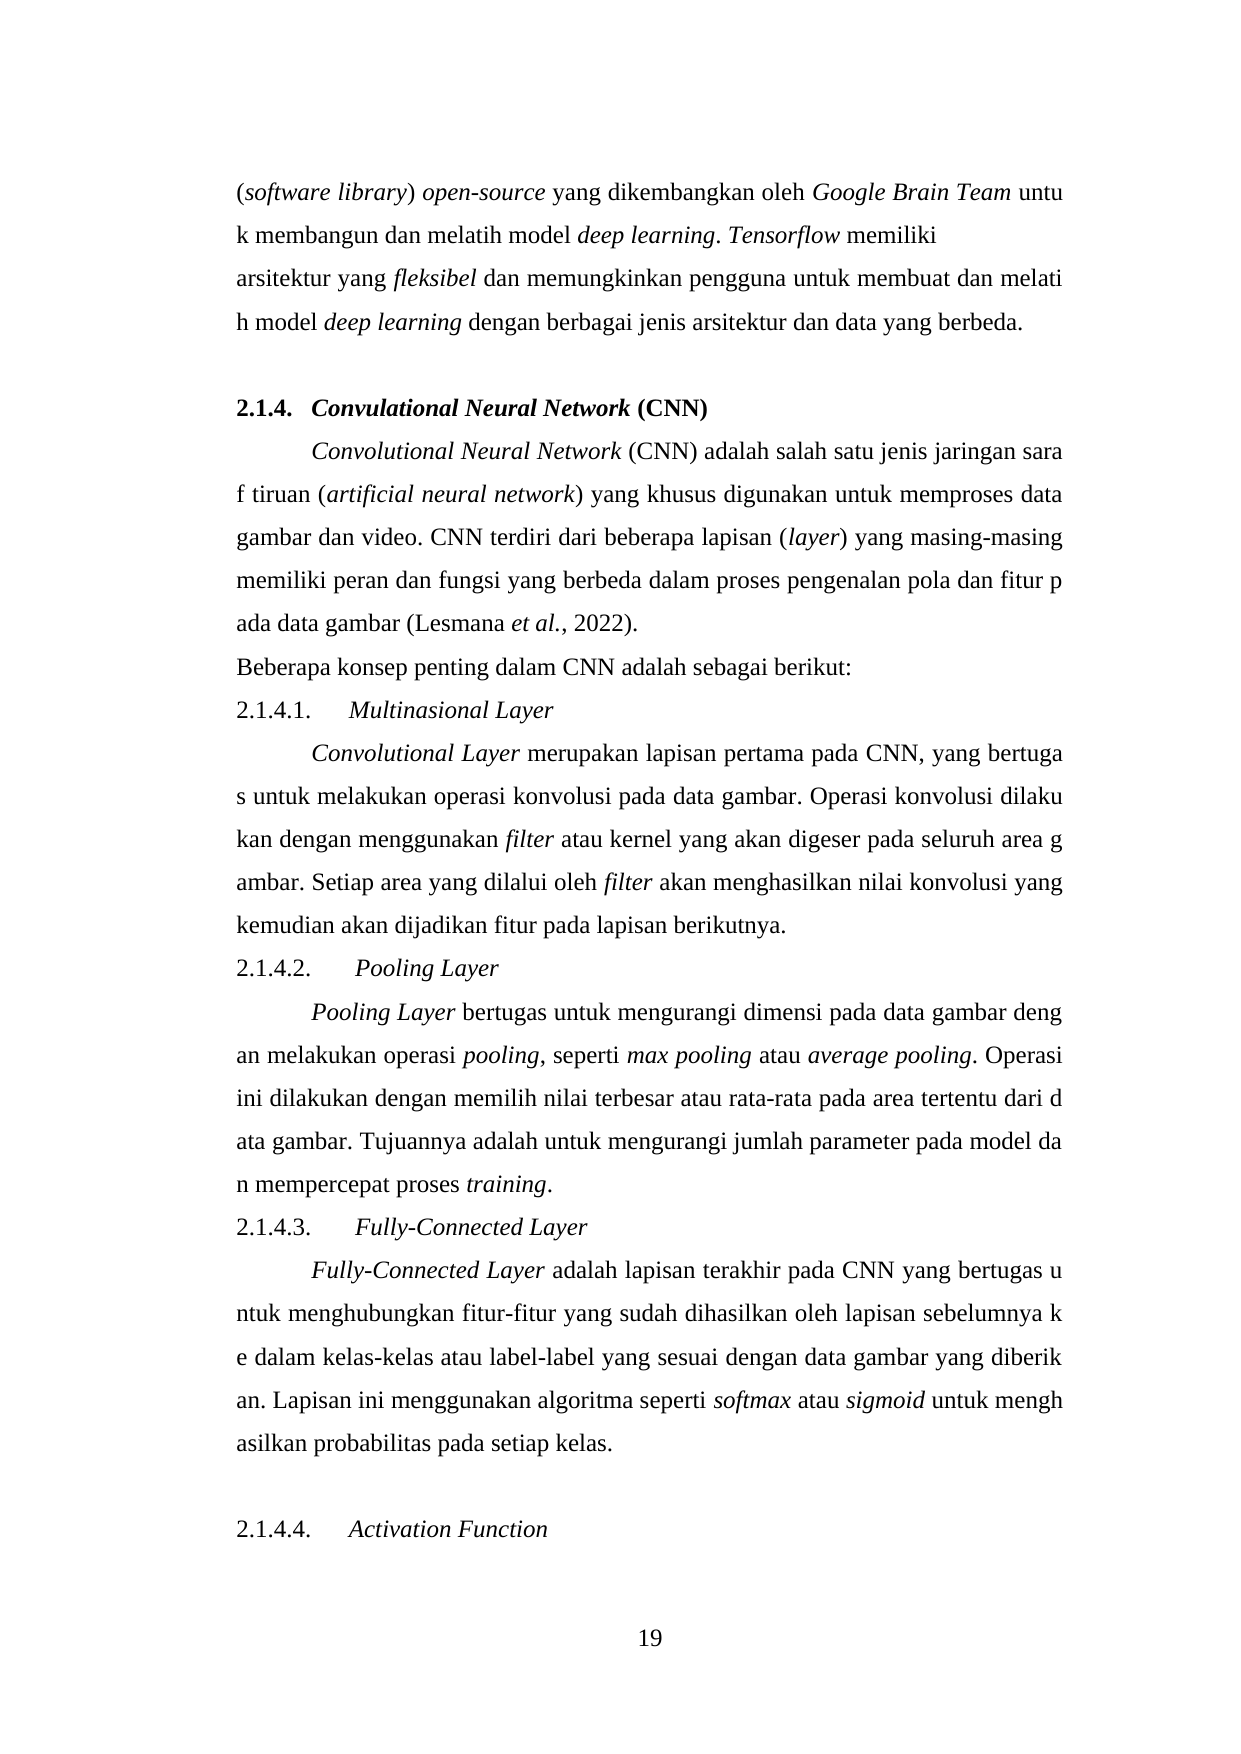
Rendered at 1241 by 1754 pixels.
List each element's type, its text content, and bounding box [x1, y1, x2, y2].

text Beberapa konsep penting dalam CNN adalah sebagai berikut: [236, 652, 1063, 680]
list Activation Function [236, 1514, 1063, 1543]
list Multinasional Layer [236, 695, 1063, 723]
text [236, 177, 1063, 249]
list Pooling Layer [236, 953, 1063, 982]
text Pooling Layer bertugas untuk mengurangi dimensi pada data gambar dengan melakukan operasi pooling, seperti max pooling atau average pooling. Operasi ini dilakukan dengan memilih nilai terbesar atau rata-rata pada area tertentu dari data gambar. Tujuannya adalah untuk mengurangi jumlah parameter pada model dan mempercepat proses training. [236, 997, 1063, 1198]
text Fully-Connected Layer adalah lapisan terakhir pada CNN yang bertugas untuk menghubungkan fitur-fitur yang sudah dihasilkan oleh lapisan sebelumnya ke dalam kelas-kelas atau label-label yang sesuai dengan data gambar yang diberikan. Lapisan ini menggunakan algoritma seperti softmax atau sigmoid untuk menghasilkan probabilitas pada setiap kelas. [236, 1255, 1063, 1457]
subtitle Convulational Neural Network (CNN) [236, 393, 1063, 422]
text Convolutional Neural Network (CNN) adalah salah satu jenis jaringan saraf tiruan (artificial neural network) yang khusus digunakan untuk memproses data gambar dan video. CNN terdiri dari beberapa lapisan (layer) yang masing-masing memiliki peran dan fungsi yang berbeda dalam proses pengenalan pola dan fitur pada data gambar (Lesmana et al., 2022). [236, 436, 1063, 637]
text Convolutional Layer merupakan lapisan pertama pada CNN, yang bertugas untuk melakukan operasi konvolusi pada data gambar. Operasi konvolusi dilakukan dengan menggunakan filter atau kernel yang akan digeser pada seluruh area gambar. Setiap area yang dilalui oleh filter akan menghasilkan nilai konvolusi yang kemudian akan dijadikan fitur pada lapisan berikutnya. [236, 738, 1063, 939]
text arsitektur yang fleksibel dan memungkinkan pengguna untuk membuat dan melatih model deep learning dengan berbagai jenis arsitektur dan data yang berbeda. [236, 263, 1063, 335]
list Fully-Connected Layer [236, 1212, 1063, 1241]
